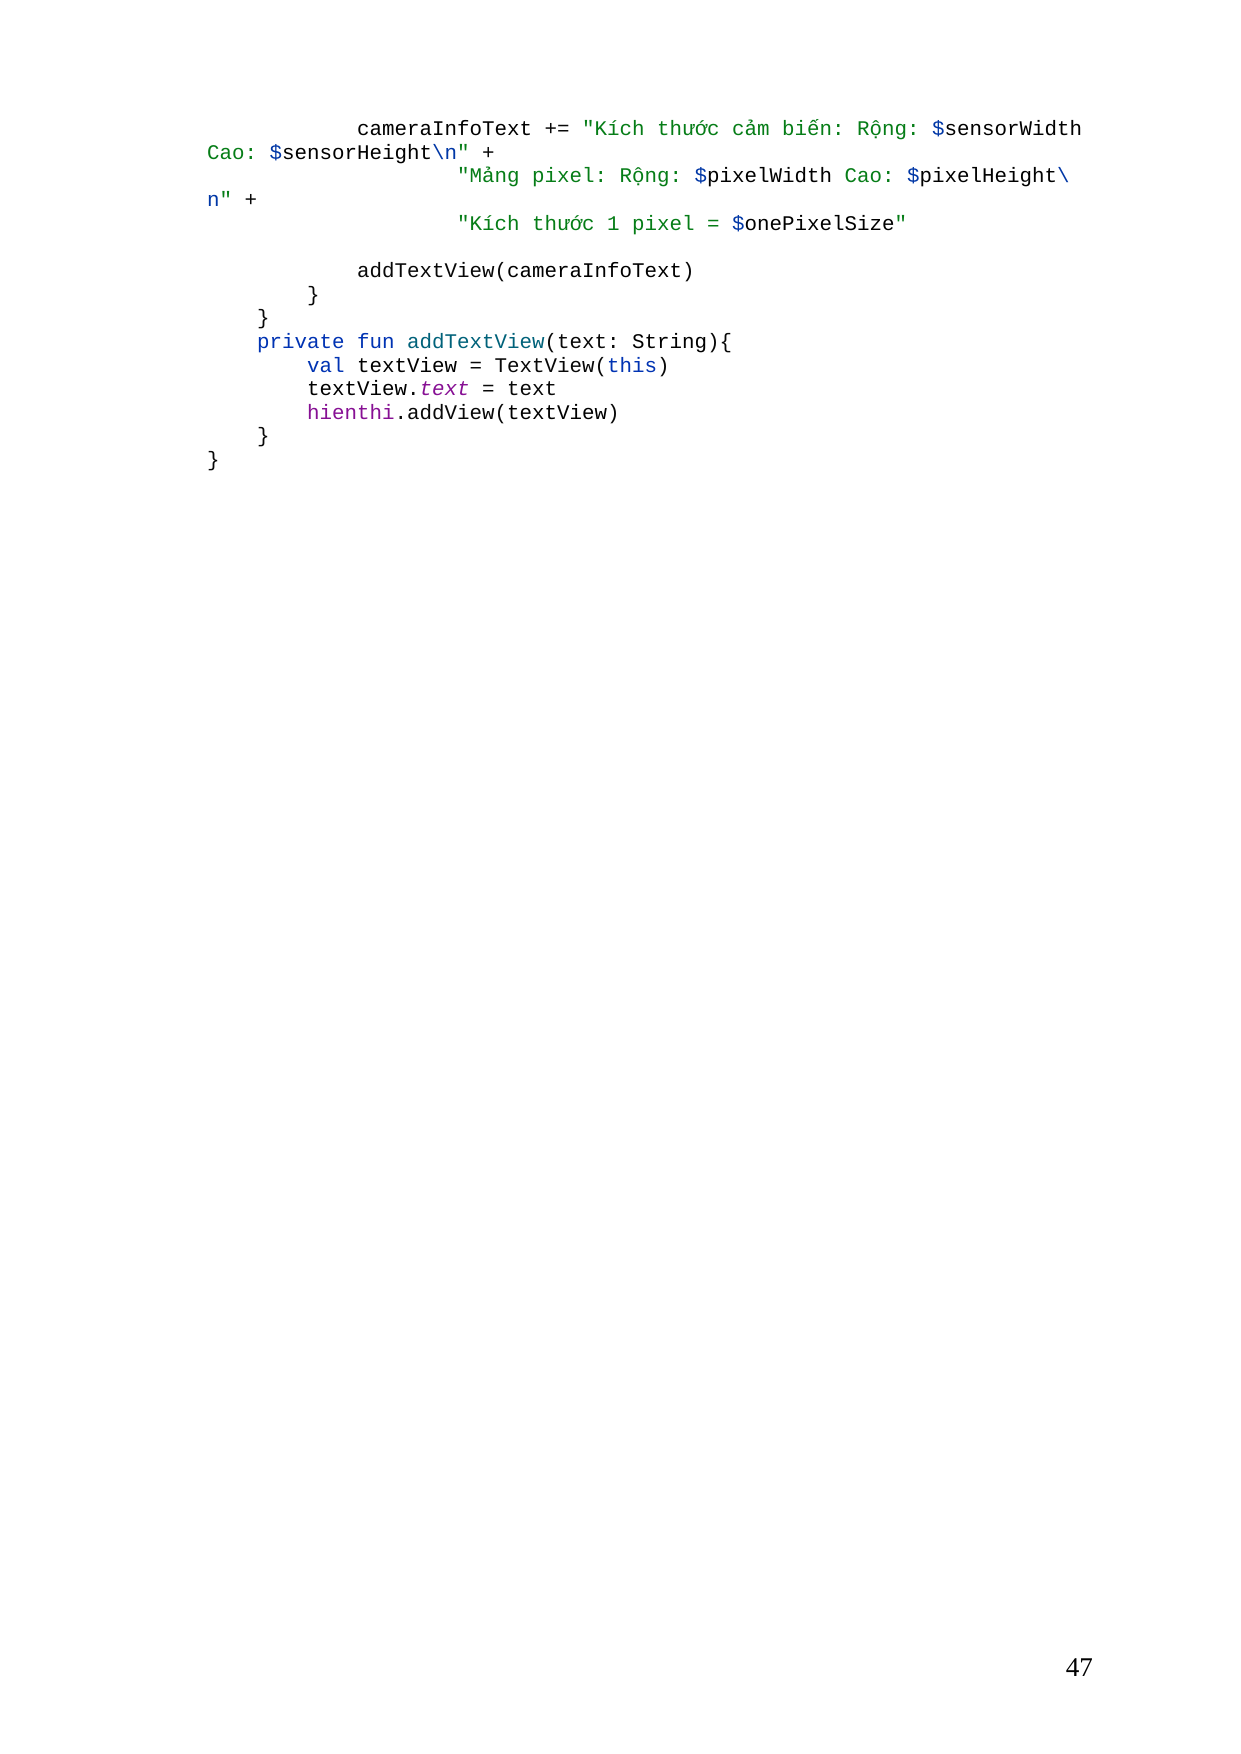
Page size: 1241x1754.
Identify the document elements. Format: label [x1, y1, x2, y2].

text [207, 118, 1092, 473]
